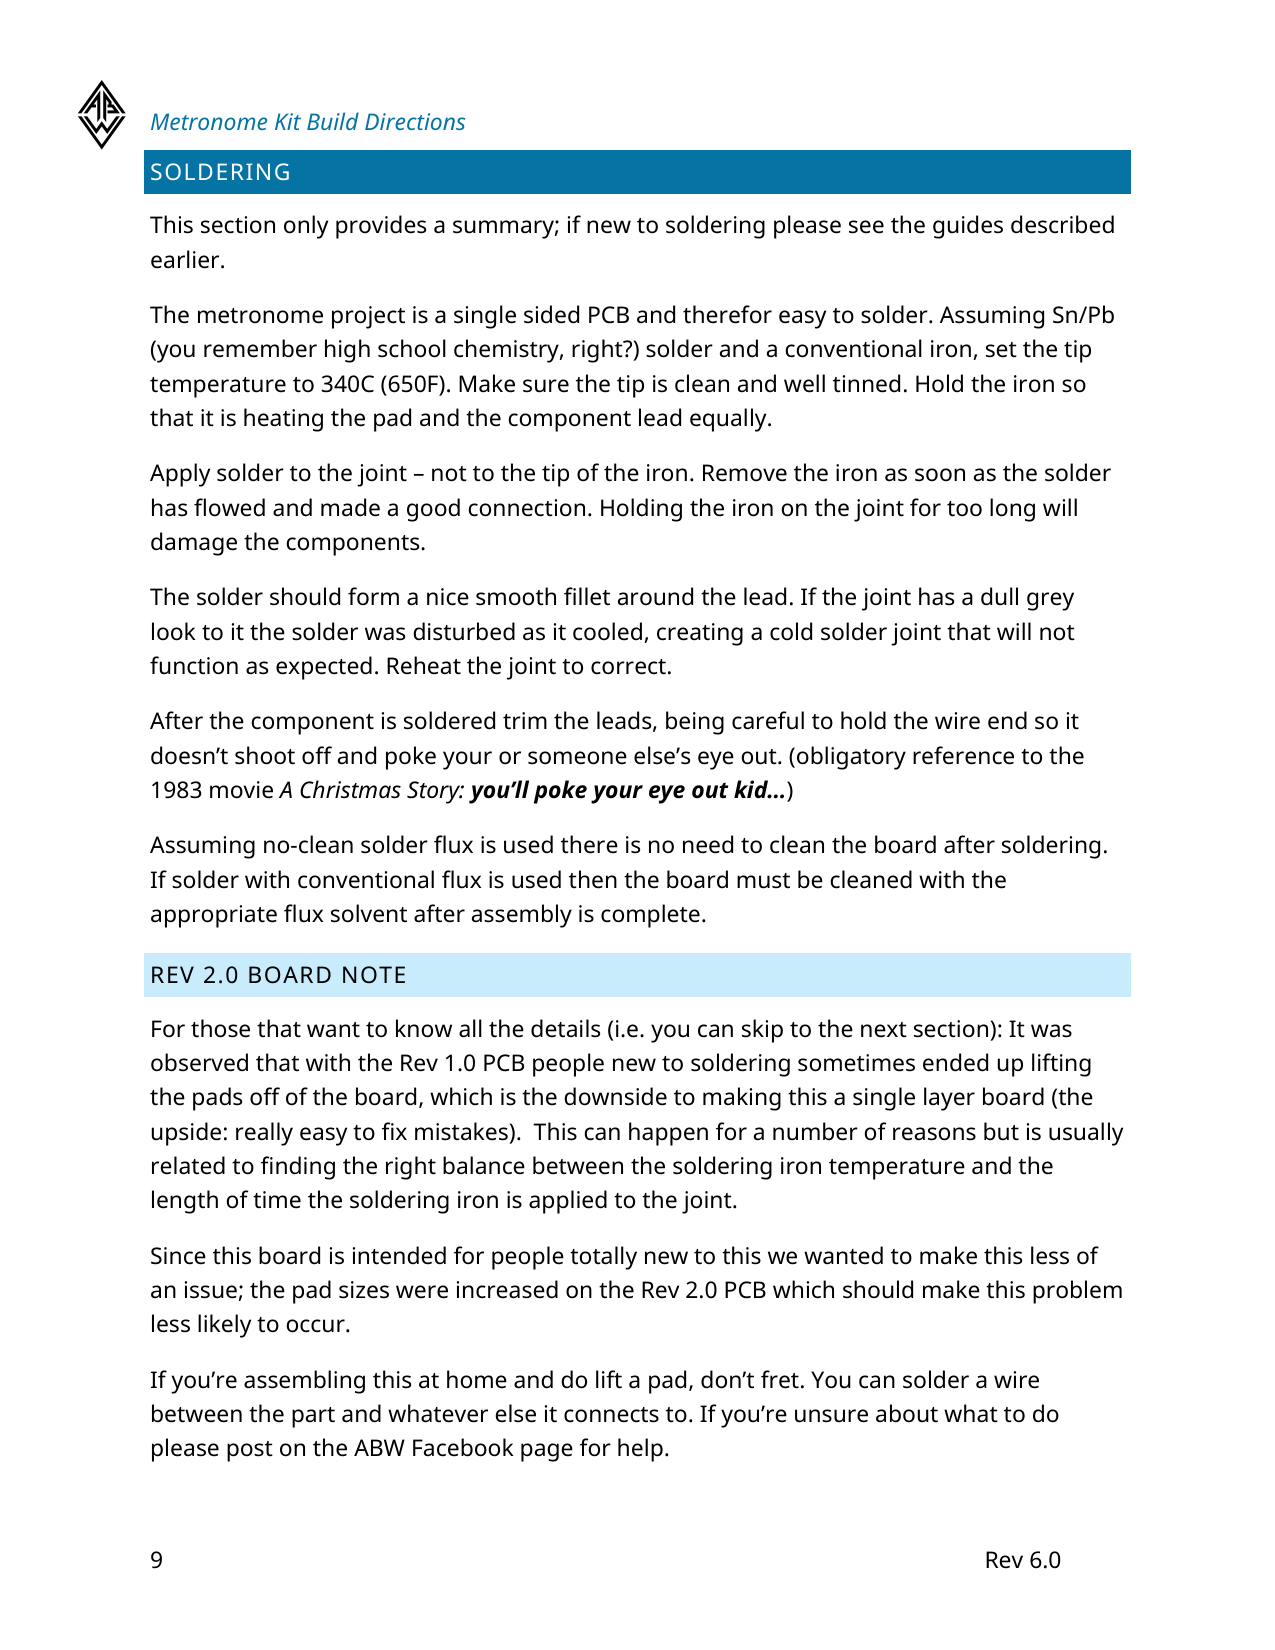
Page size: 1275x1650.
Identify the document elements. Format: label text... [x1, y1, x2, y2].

text This section only provides a summary; if new to soldering please see the guides described earlier. [150, 209, 1125, 275]
text The metronome project is a single sided PCB and therefor easy to solder. Assuming Sn/Pb (you remember high school chemistry, right?) solder and a conventional iron, set the tip temperature to 340C (650F). Make sure the tip is clean and well tinned. Hold the iron so that it is heating the pad and the component lead equally. [150, 299, 1125, 433]
text Assuming no-clean solder flux is used there is no need to clean the board after soldering. If solder with conventional flux is used then the board must be cleaned with the appropriate flux solvent after assembly is complete. [150, 829, 1125, 929]
subtitle Rev 2.0 board note [150, 959, 1125, 991]
text After the component is soldered trim the leads, being careful to hold the wire end so it doesn’t shoot off and poke your or someone else’s eye out. (obligatory reference to the 1983 movie A Christmas Story: you’ll poke your eye out kid…) [150, 705, 1125, 805]
text If you’re assembling this at home and do lift a pad, don’t fret. You can solder a wire between the part and whatever else it connects to. If you’re unsure about what to do please post on the ABW Facebook page for help. [150, 1363, 1125, 1463]
text Since this board is intended for people totally new to this we wanted to make this less of an issue; the pad sizes were increased on the Rev 2.0 PCB which should make this problem less likely to occur. [150, 1239, 1125, 1339]
subtitle Soldering [150, 156, 1125, 187]
text Apply solder to the joint – not to the tip of the iron. Remove the iron as soon as the solder has flowed and made a good connection. Holding the iron on the joint for too long will damage the components. [150, 457, 1125, 557]
picture [71, 75, 134, 155]
text The solder should form a nice smooth fillet around the lead. If the joint has a dull grey look to it the solder was disturbed as it cooled, creating a cold solder joint that will not function as expected. Reheat the joint to correct. [150, 581, 1125, 681]
text For those that want to know all the details (i.e. you can skip to the next section): It was observed that with the Rev 1.0 PCB people new to soldering sometimes ended up lifting the pads off of the board, which is the downside to making this a single layer board (the upside: really easy to fix mistakes). This can happen for a number of reasons but is usually related to finding the right balance between the soldering iron temperature and the length of time the soldering iron is applied to the joint. [150, 1012, 1125, 1216]
